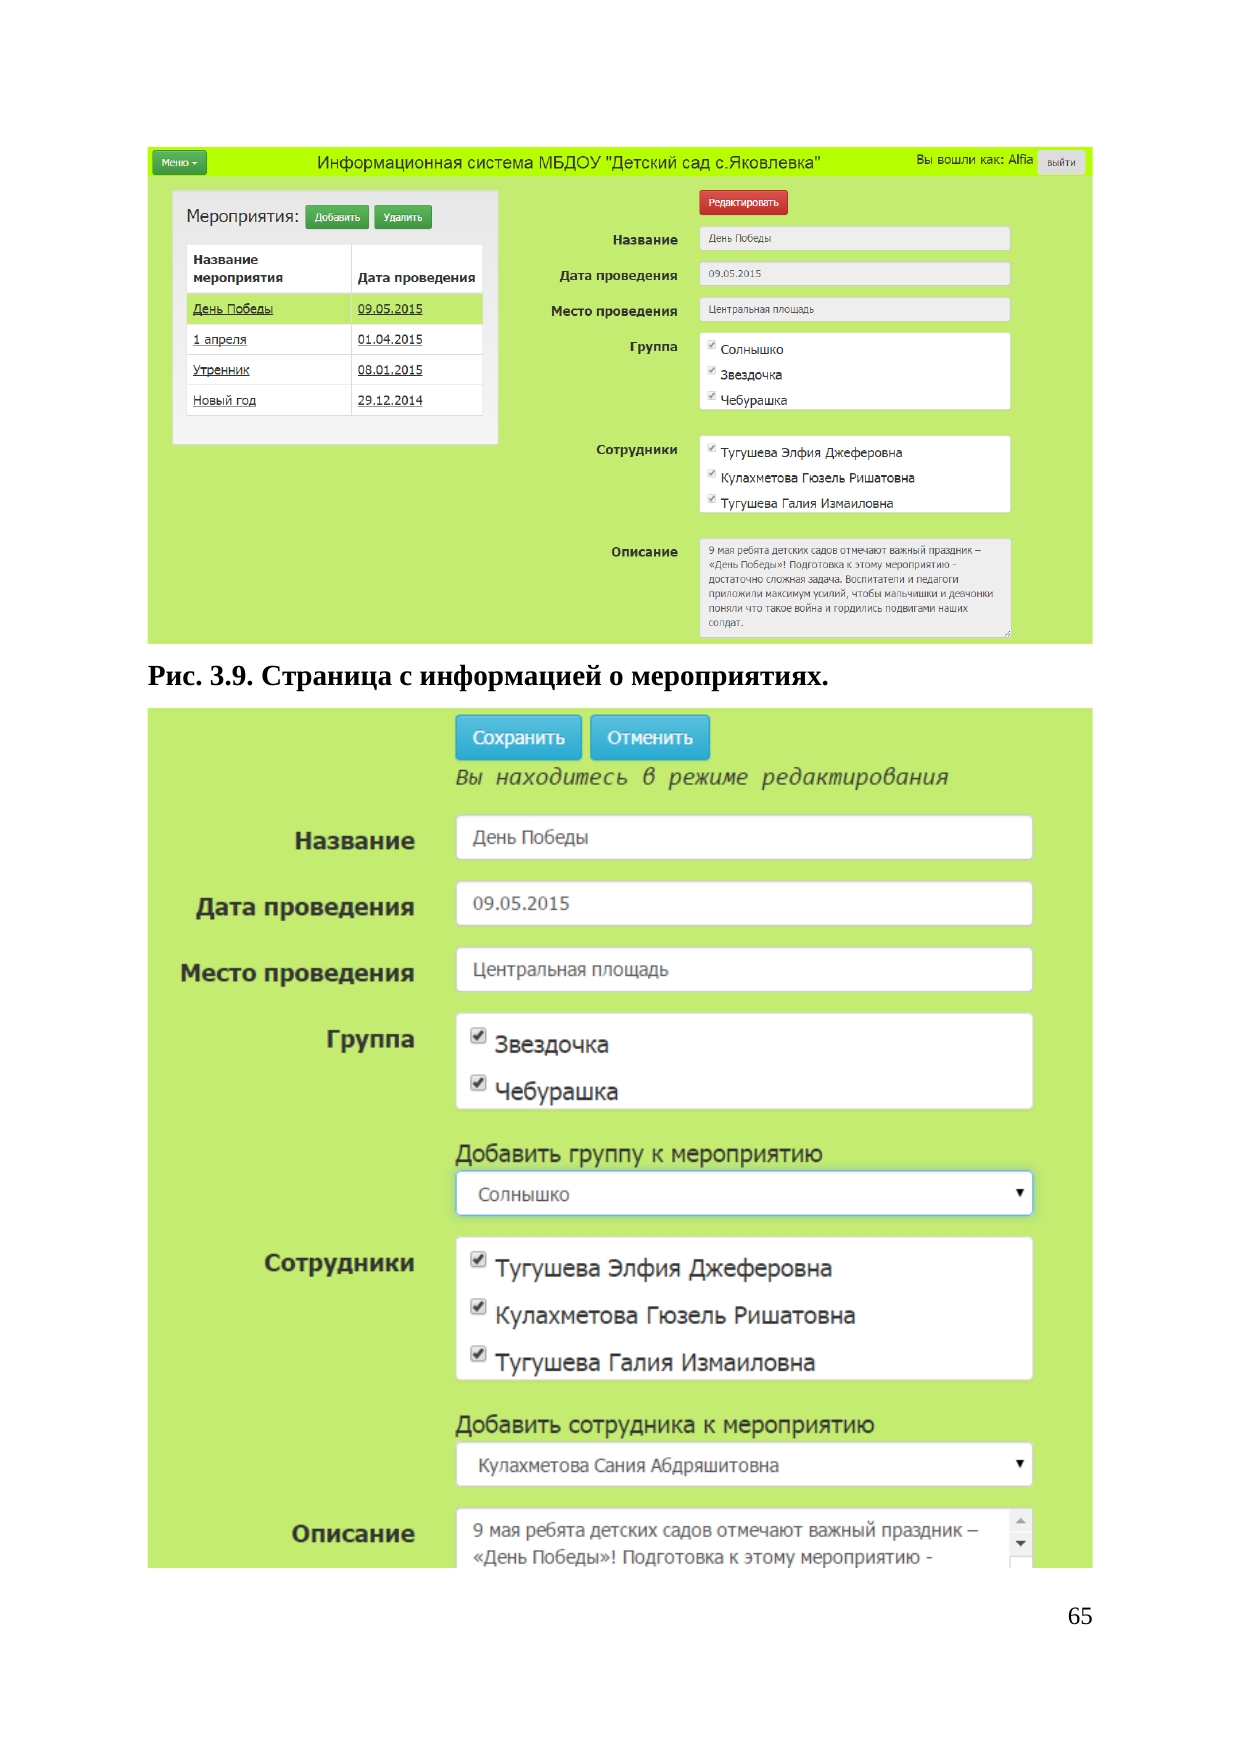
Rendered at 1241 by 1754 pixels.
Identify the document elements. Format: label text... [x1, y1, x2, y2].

picture [147, 147, 1093, 644]
picture [147, 708, 1093, 1568]
text Рис. 3.9. Страница с информацией о мероприятиях. [148, 658, 1092, 692]
